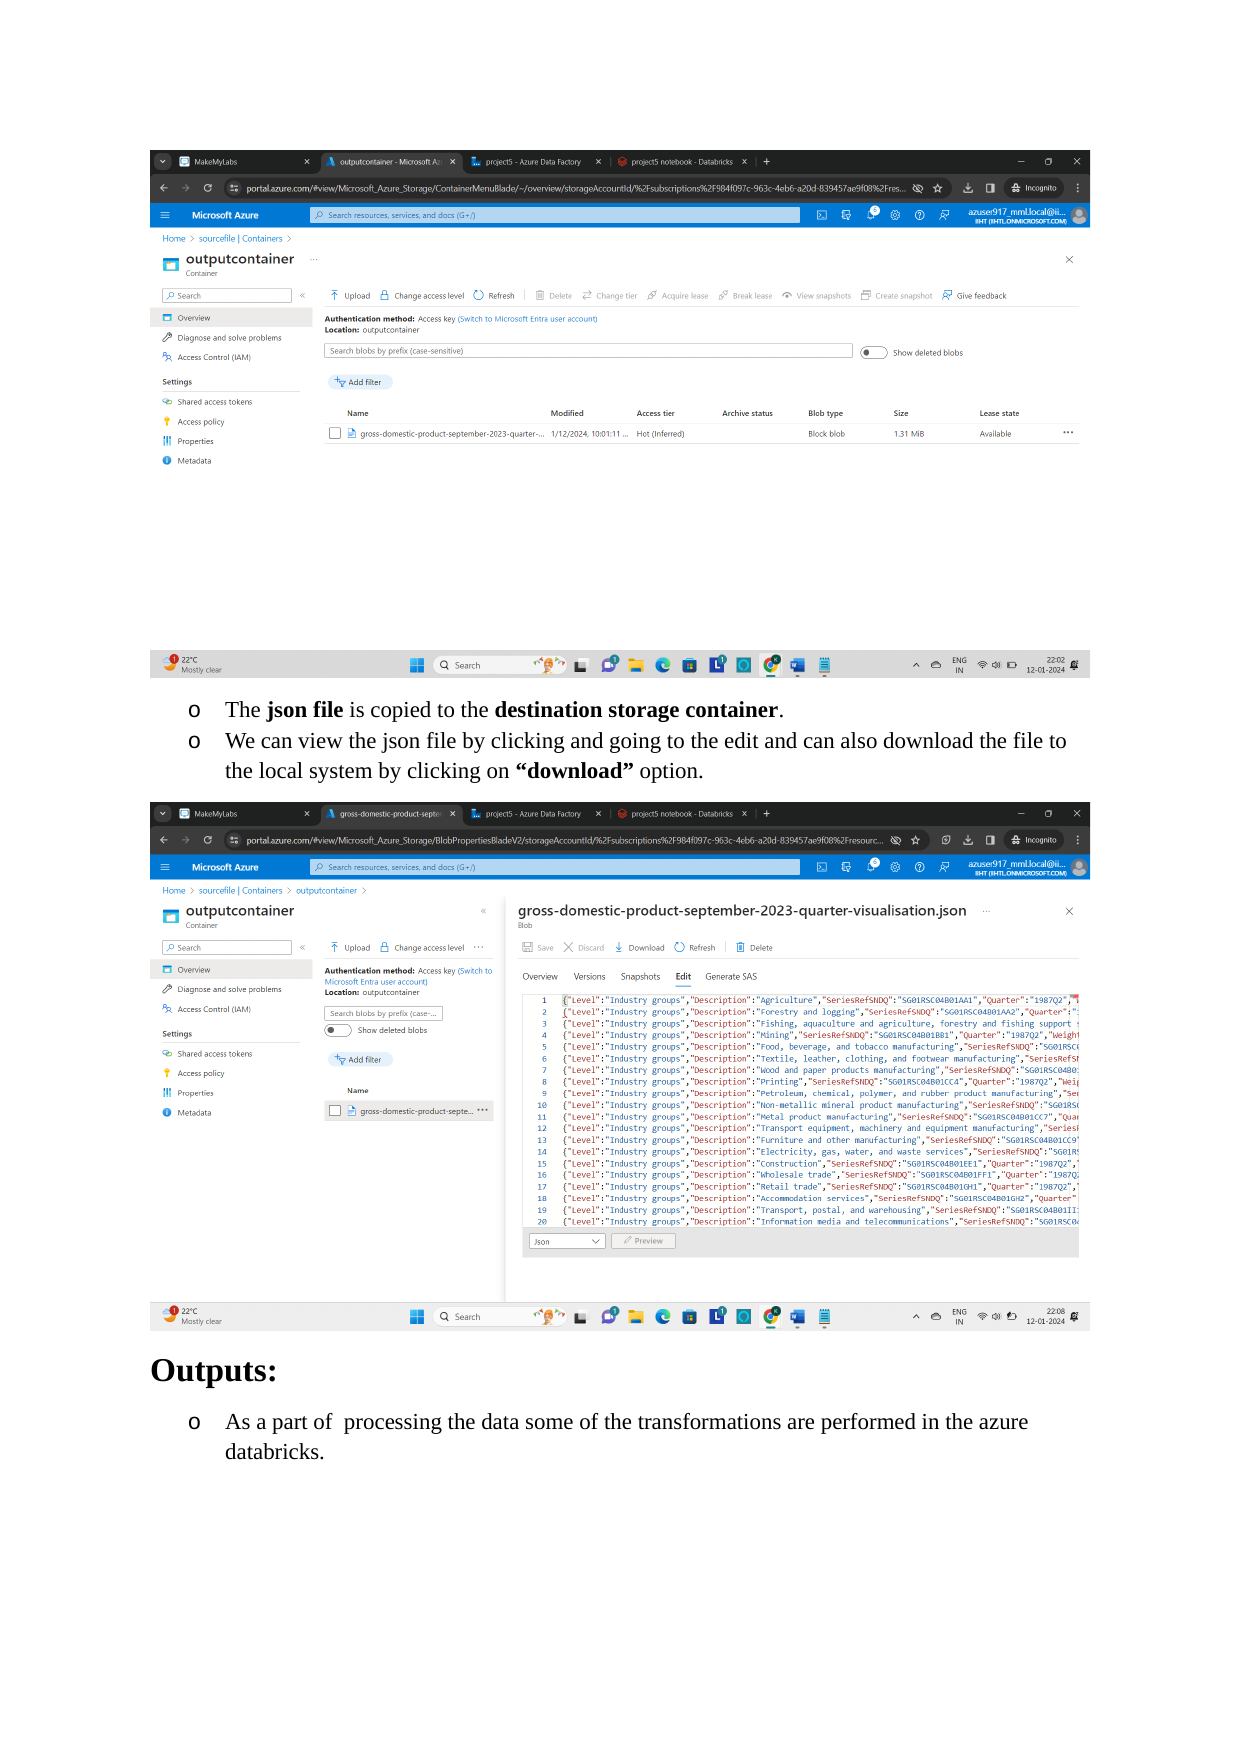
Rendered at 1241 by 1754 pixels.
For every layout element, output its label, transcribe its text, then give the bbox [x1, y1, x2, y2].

text Outputs: [150, 1350, 1090, 1388]
list We can view the json file by clicking and going to the edit and can also download the file to the local system by clicking on “download” option. [187, 727, 1090, 783]
list As a part of processing the data some of the transformations are performed in the azure databricks. [187, 1408, 1090, 1464]
picture [150, 802, 1091, 1331]
picture [150, 150, 1091, 678]
list The json file is copied to the destination storage container. [187, 696, 1090, 724]
